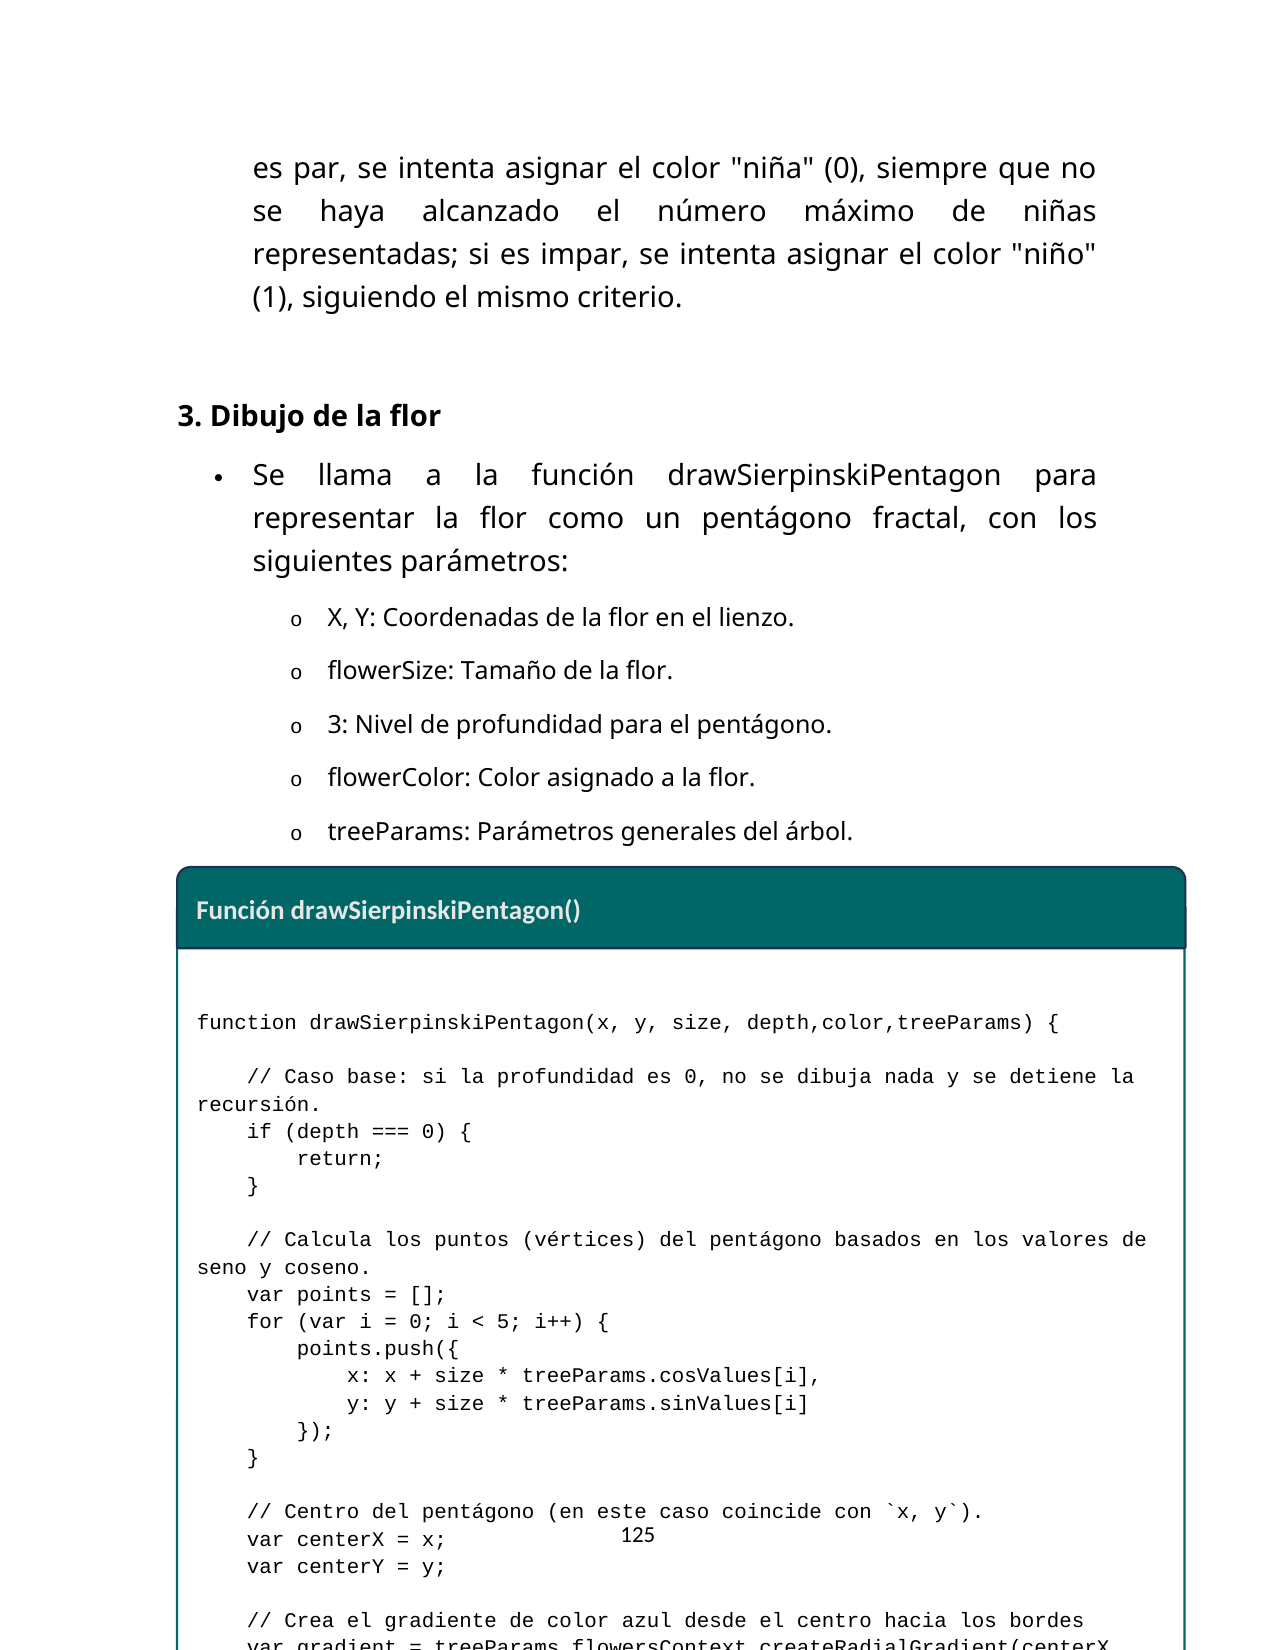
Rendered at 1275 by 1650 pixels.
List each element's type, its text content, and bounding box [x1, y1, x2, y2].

text 3. Dibujo de la flor [177, 395, 1098, 435]
list flowerSize: Tamaño de la flor. [290, 653, 1098, 687]
list treeParams: Parámetros generales del árbol. [290, 813, 1098, 847]
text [252, 148, 1098, 316]
list X, Y: Coordenadas de la flor en el lienzo. [290, 599, 1098, 634]
list Se llama a la función drawSierpinskiPentagon para representar la flor como un pentágono fractal, con los siguientes parámetros: [215, 454, 1098, 580]
list 3: Nivel de profundidad para el pentágono. [290, 706, 1098, 741]
list flowerColor: Color asignado a la flor. [290, 760, 1098, 794]
